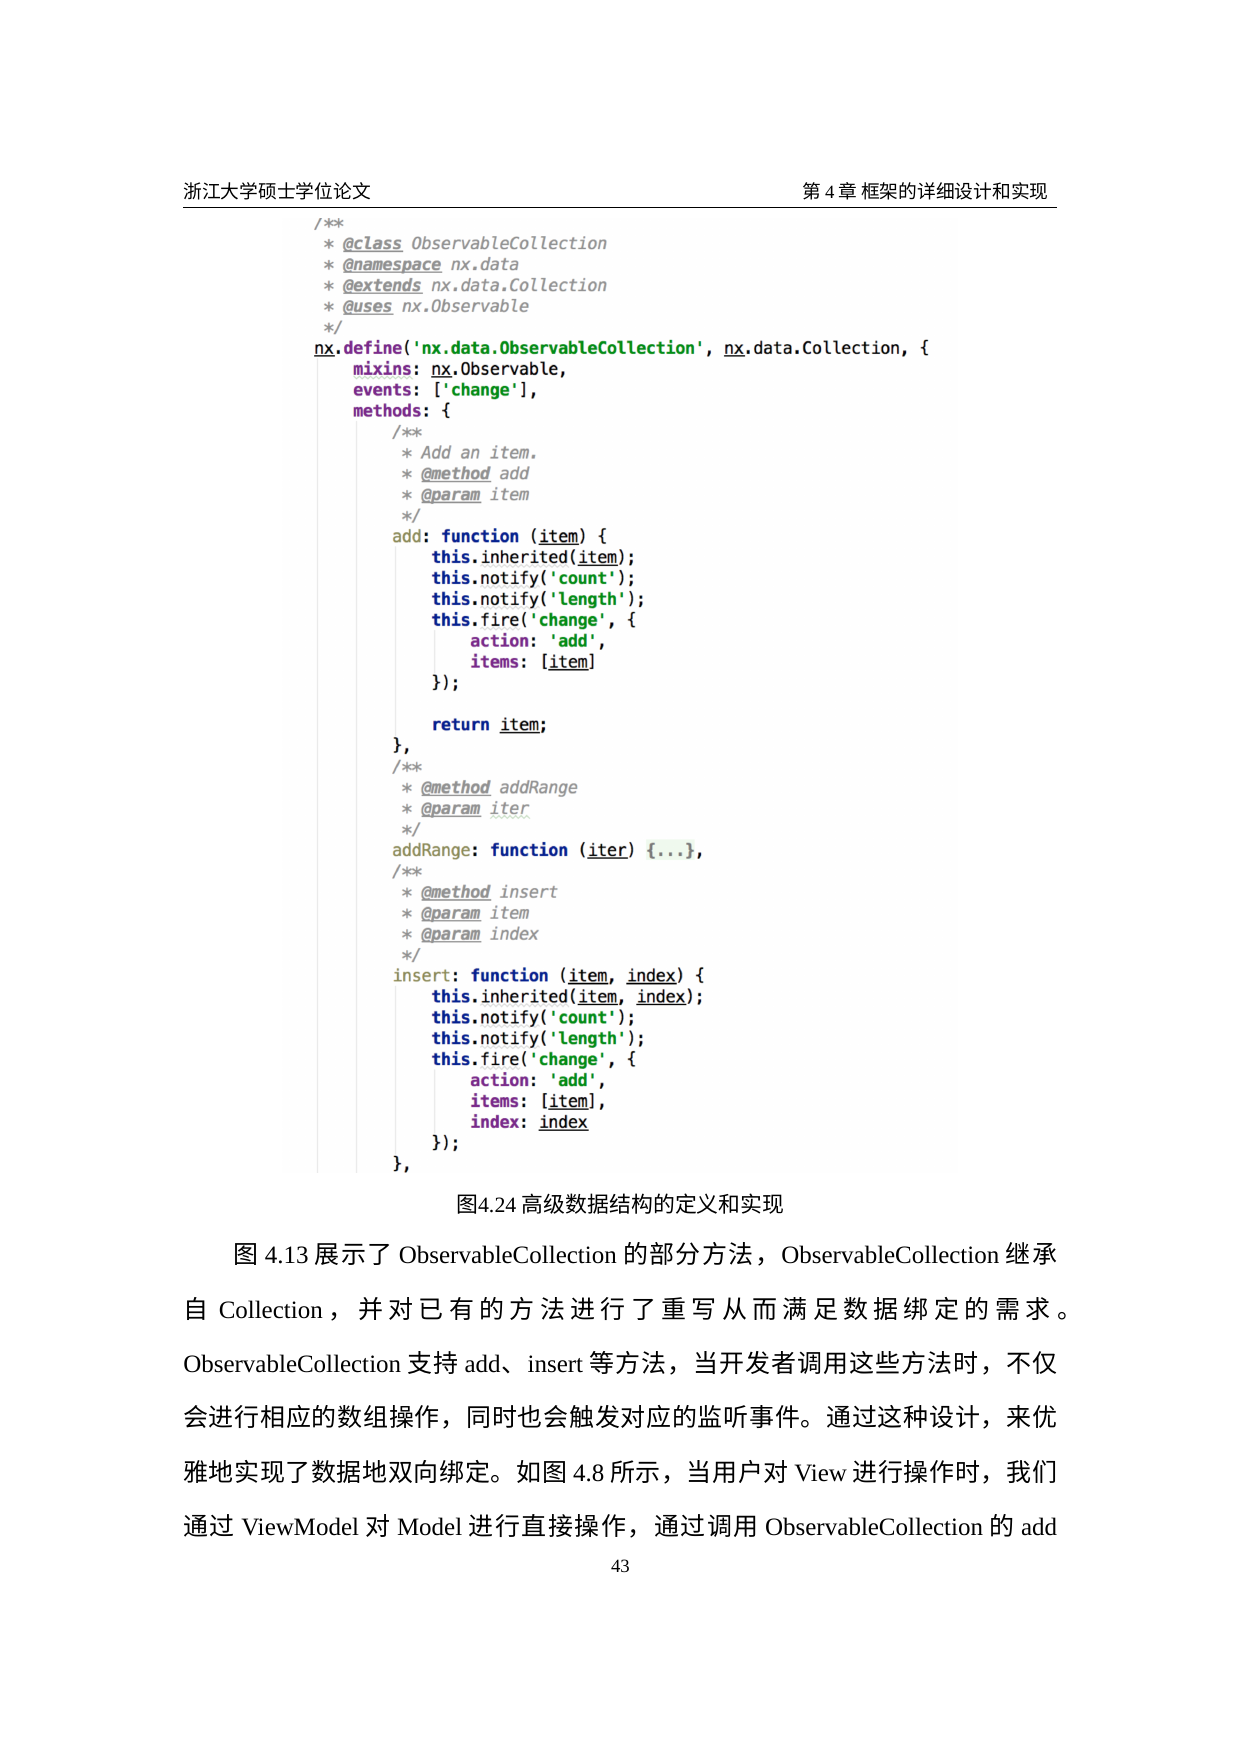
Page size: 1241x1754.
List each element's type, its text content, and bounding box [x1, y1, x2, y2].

picture [282, 218, 958, 1173]
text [183, 1235, 1057, 1543]
